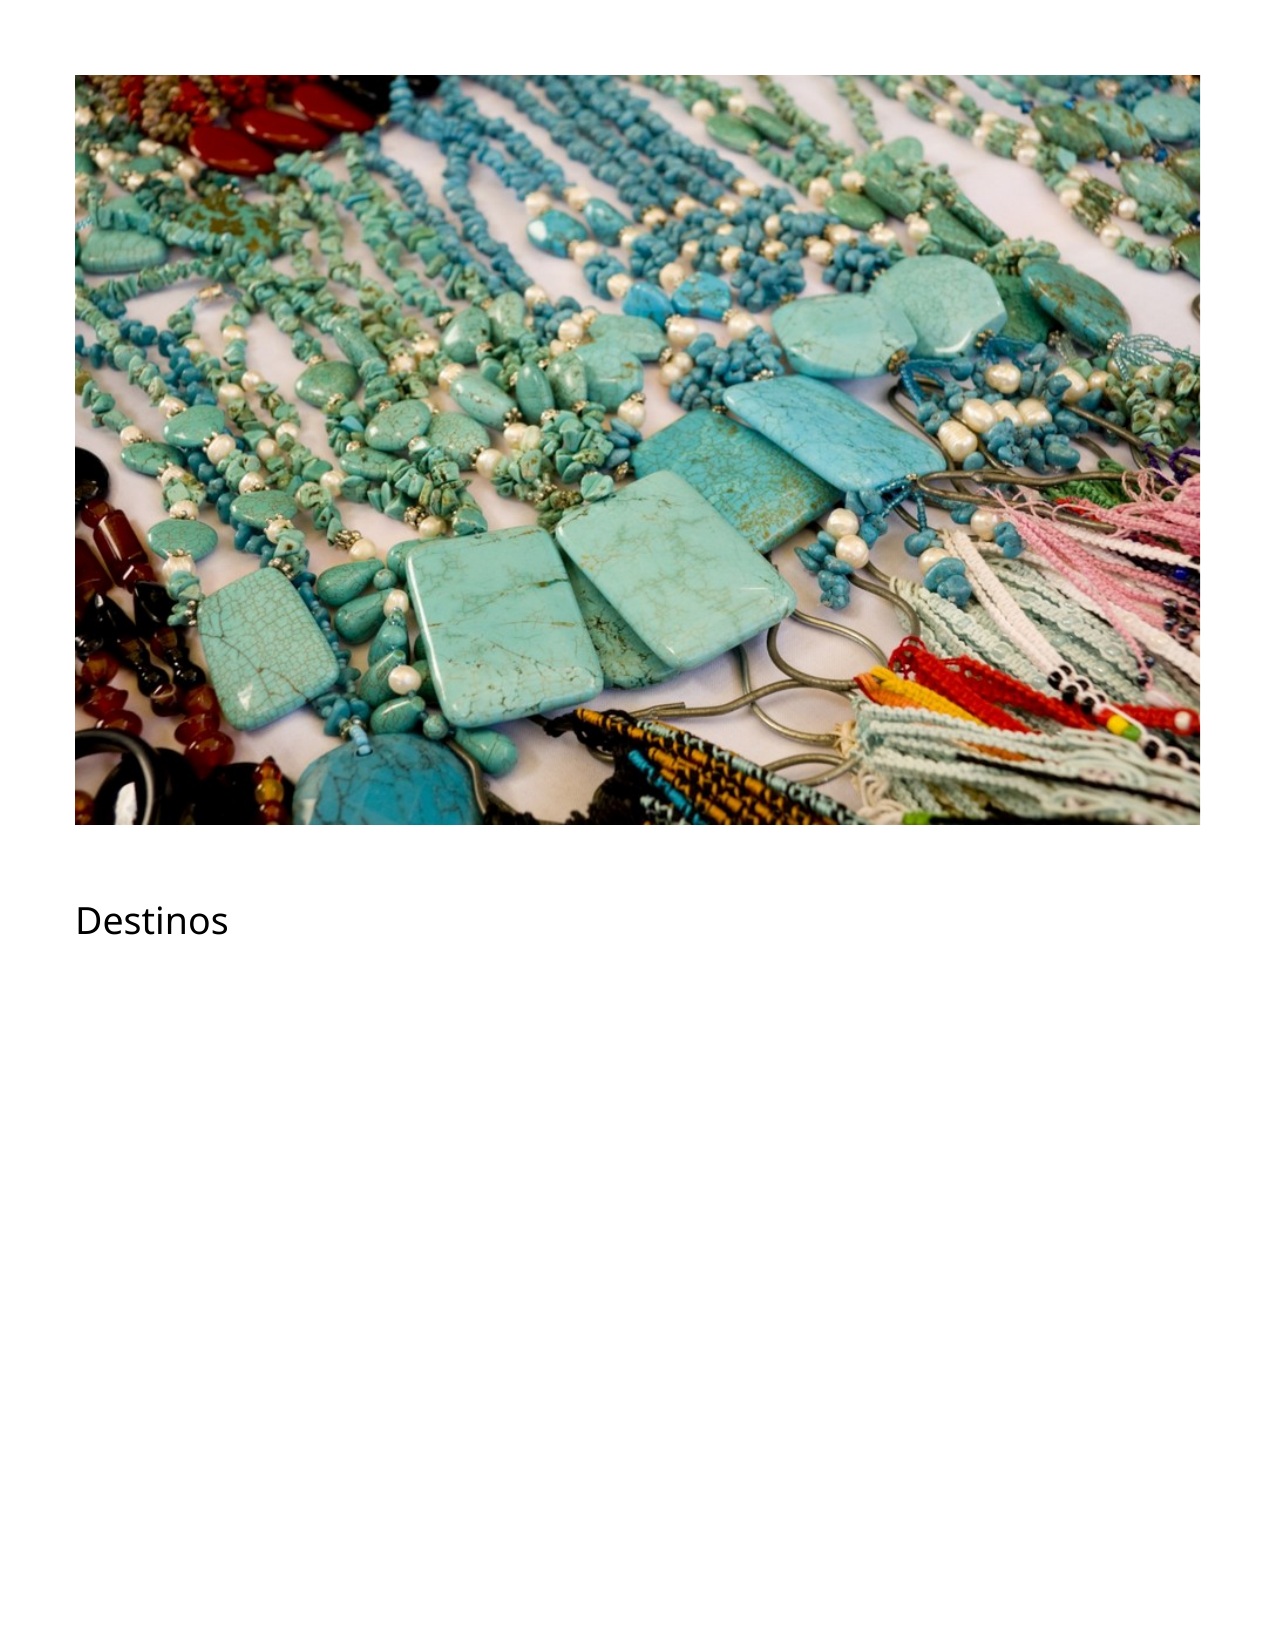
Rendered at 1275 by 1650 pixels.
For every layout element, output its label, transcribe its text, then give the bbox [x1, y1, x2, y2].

picture [75, 75, 1200, 825]
text Destinos [75, 895, 1200, 946]
